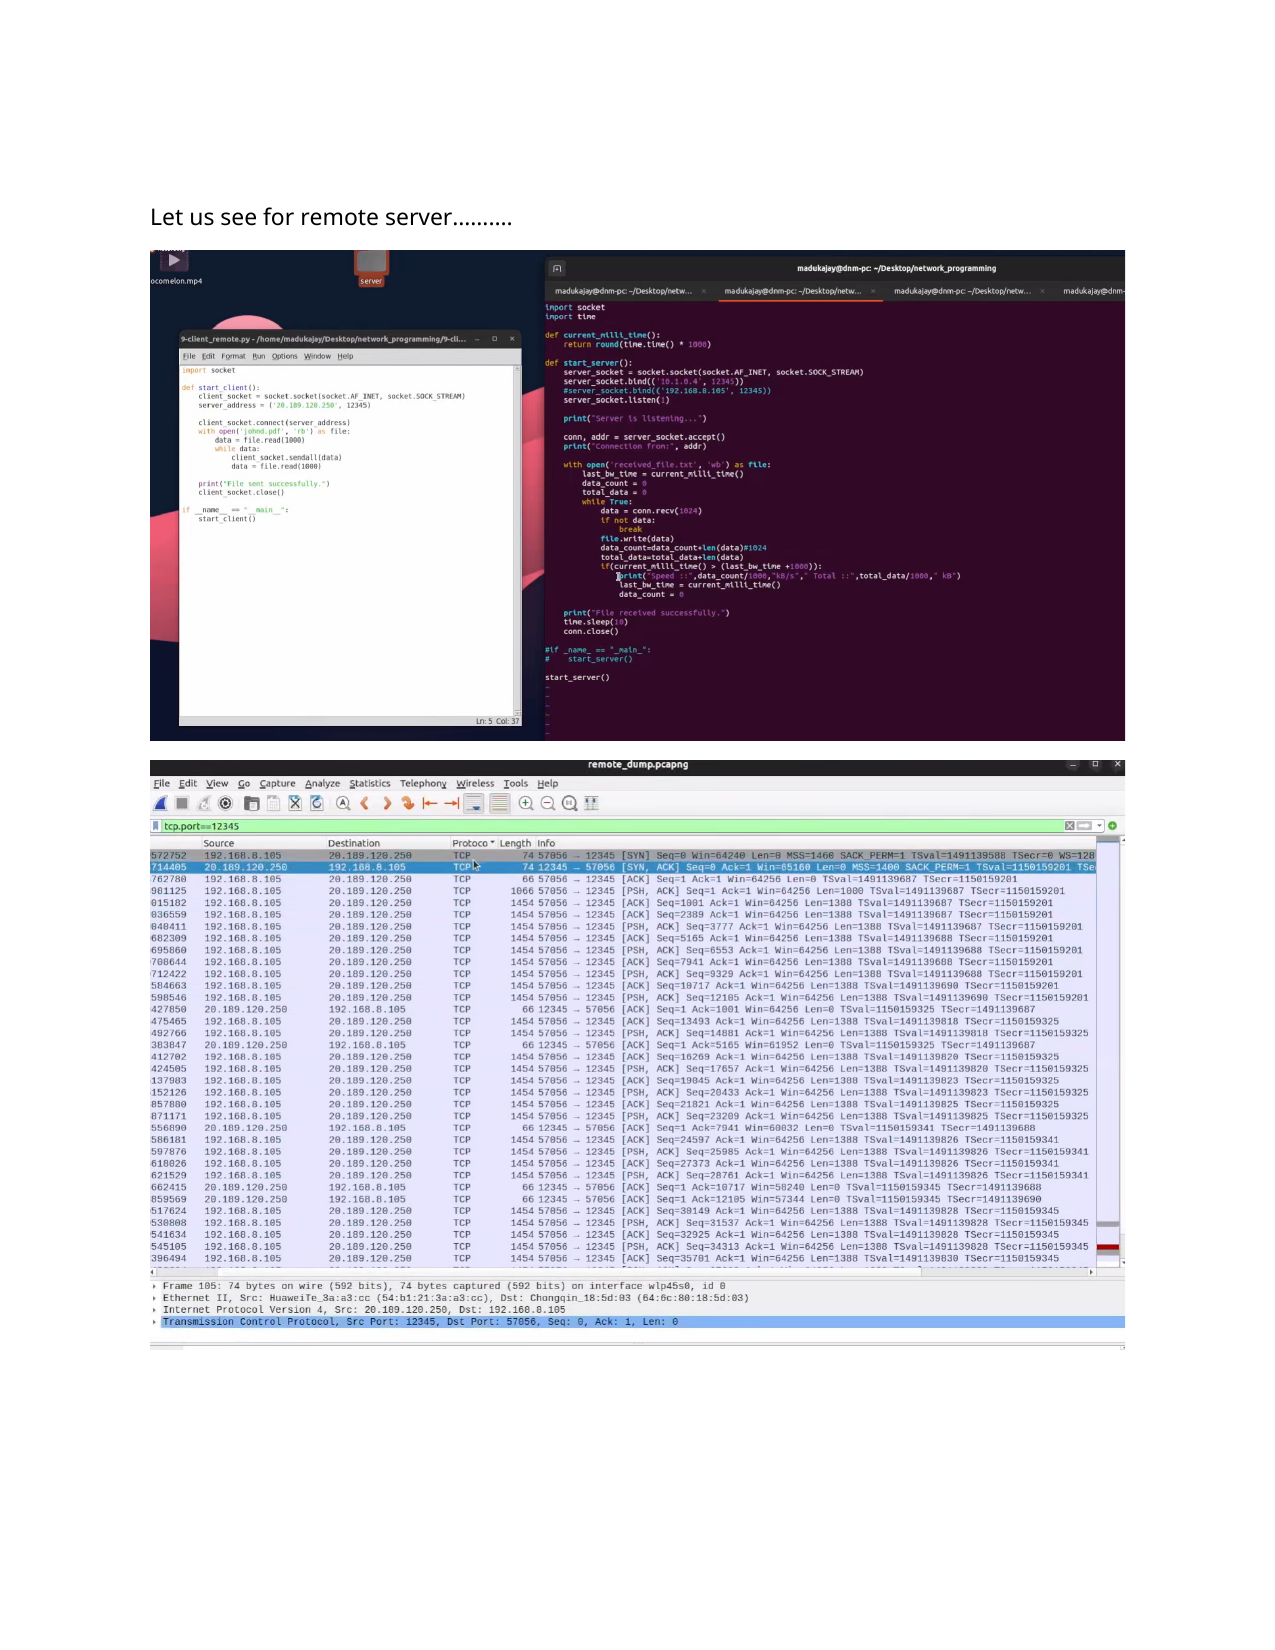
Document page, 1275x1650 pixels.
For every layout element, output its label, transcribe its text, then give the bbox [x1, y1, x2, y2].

picture [150, 760, 1125, 1350]
text Let us see for remote server………. [150, 200, 1125, 232]
picture [150, 250, 1125, 741]
